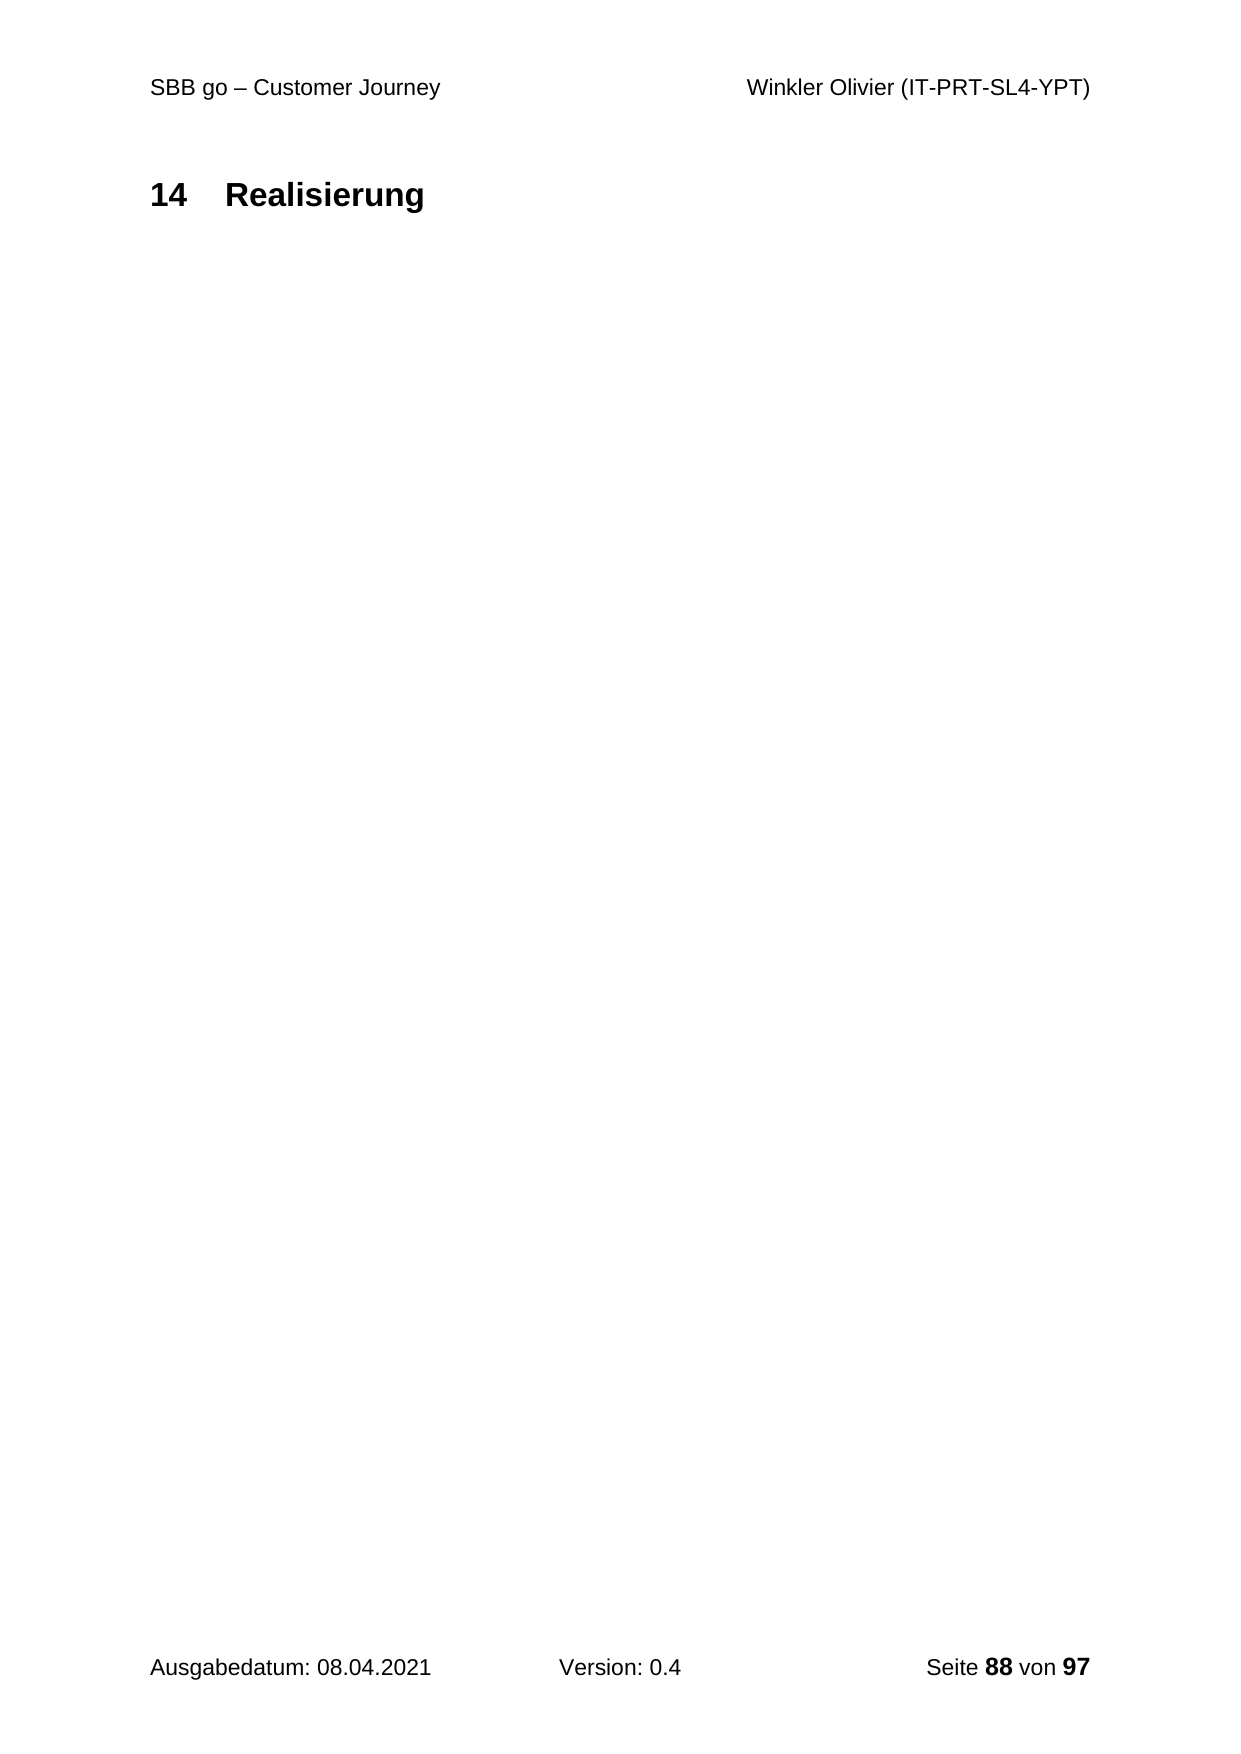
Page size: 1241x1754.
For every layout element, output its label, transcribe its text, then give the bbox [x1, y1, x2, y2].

subtitle Realisierung [150, 175, 1090, 213]
